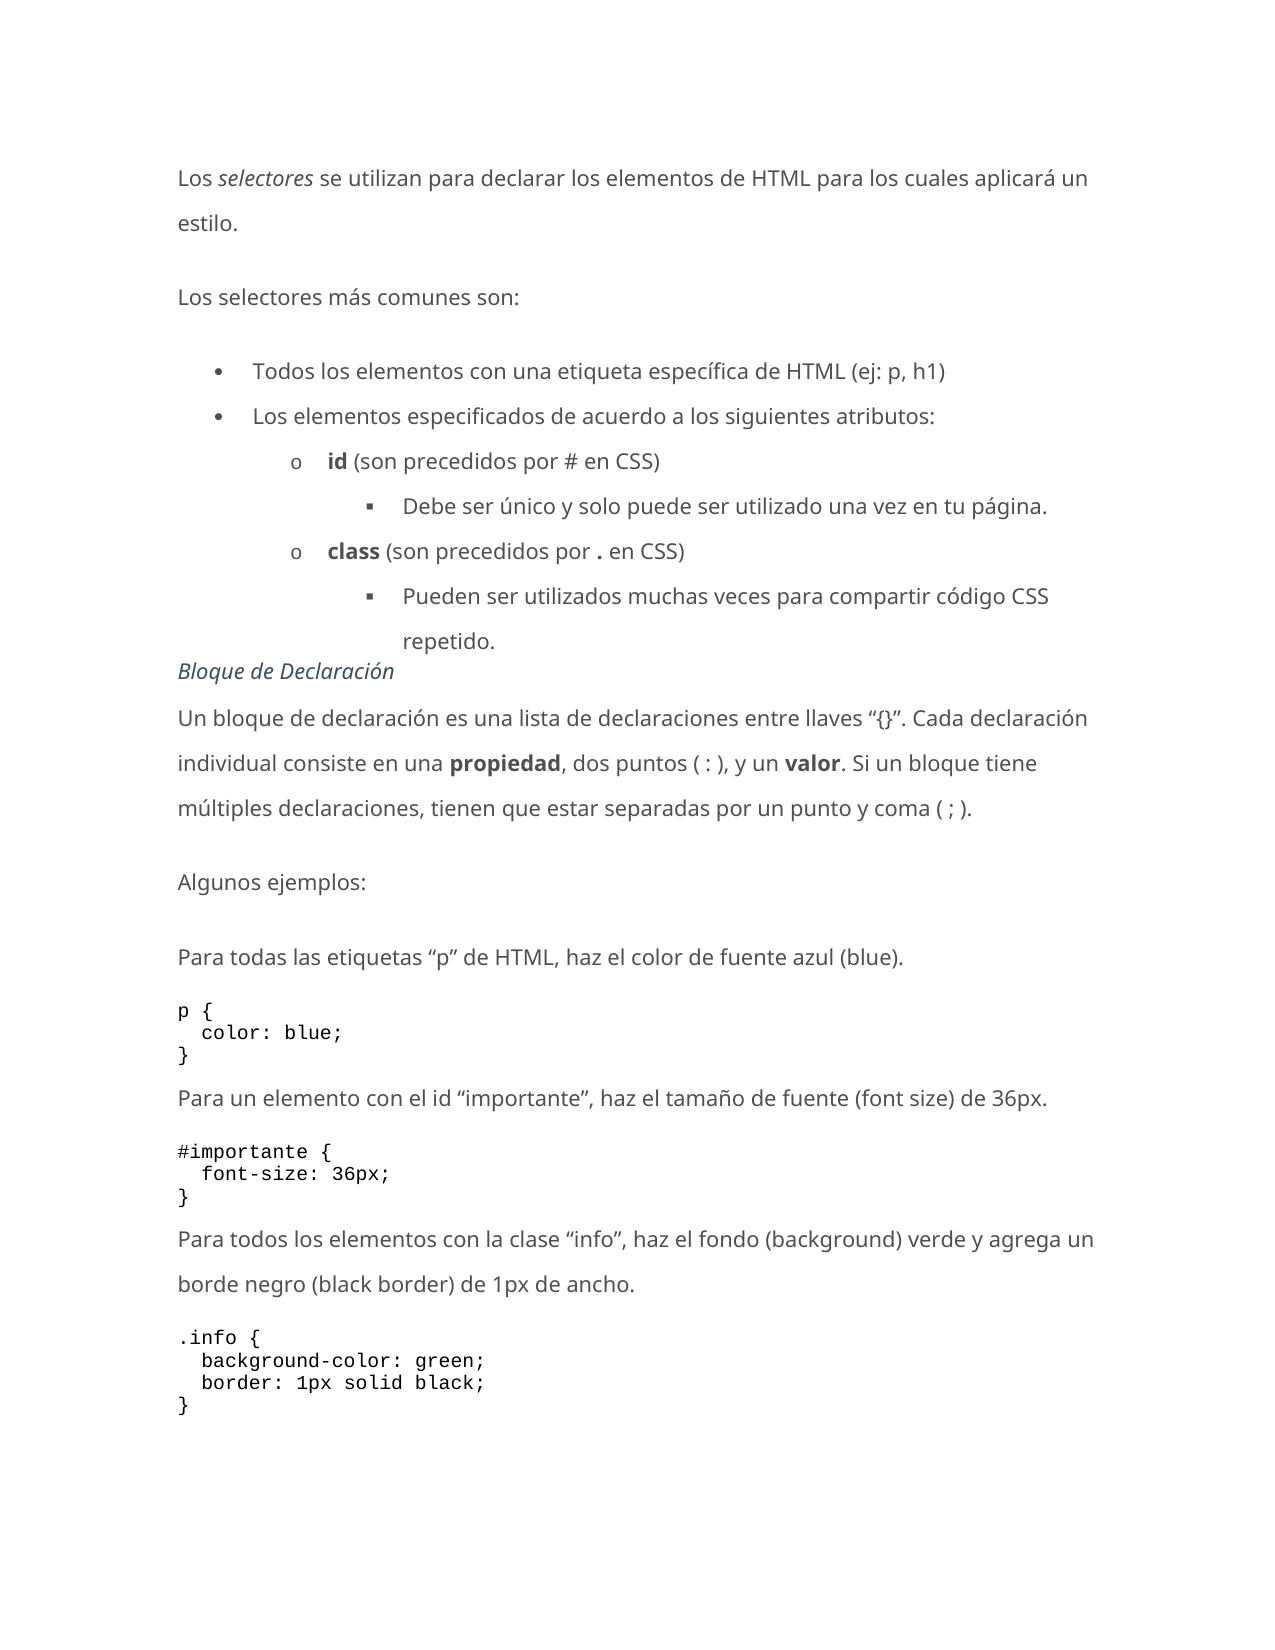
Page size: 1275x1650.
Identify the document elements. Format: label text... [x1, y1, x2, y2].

text Algunos ejemplos: [177, 852, 1098, 897]
text Para un elemento con el id “importante”, haz el tamaño de fuente (font size) de 36px. [177, 1068, 1098, 1113]
text Un bloque de declaración es una lista de declaraciones entre llaves “{}”. Cada declaración individual consiste en una propiedad, dos puntos ( : ), y un valor. Si un bloque tiene múltiples declaraciones, tienen que estar separadas por un punto y coma ( ; ). [177, 688, 1098, 823]
text color: blue; [177, 1023, 1098, 1045]
text } [177, 1045, 1098, 1068]
text Los selectores se utilizan para declarar los elementos de HTML para los cuales aplicará un estilo. [177, 148, 1098, 238]
subtitle Bloque de Declaración [177, 656, 1098, 686]
text } [177, 1187, 1098, 1209]
text Para todas las etiquetas “p” de HTML, haz el color de fuente azul (blue). [177, 926, 1098, 971]
text font-size: 36px; [177, 1164, 1098, 1187]
list Los elementos especificados de acuerdo a los siguientes atributos: [215, 386, 1098, 431]
list Todos los elementos con una etiqueta específica de HTML (ej: p, h1) [215, 341, 1098, 386]
text p { [177, 1001, 1098, 1023]
list id (son precedidos por # en CSS) [290, 431, 1098, 476]
text #importante { [177, 1142, 1098, 1164]
text border: 1px solid black; [177, 1373, 1098, 1395]
list Pueden ser utilizados muchas veces para compartir código CSS repetido. [365, 566, 1098, 656]
text Para todos los elementos con la clase “info”, haz el fondo (background) verde y agrega un borde negro (black border) de 1px de ancho. [177, 1209, 1098, 1299]
list class (son precedidos por . en CSS) [290, 521, 1098, 566]
text background-color: green; [177, 1351, 1098, 1373]
text Los selectores más comunes son: [177, 267, 1098, 312]
text } [177, 1395, 1098, 1418]
text .info { [177, 1328, 1098, 1351]
list Debe ser único y solo puede ser utilizado una vez en tu página. [365, 476, 1098, 521]
